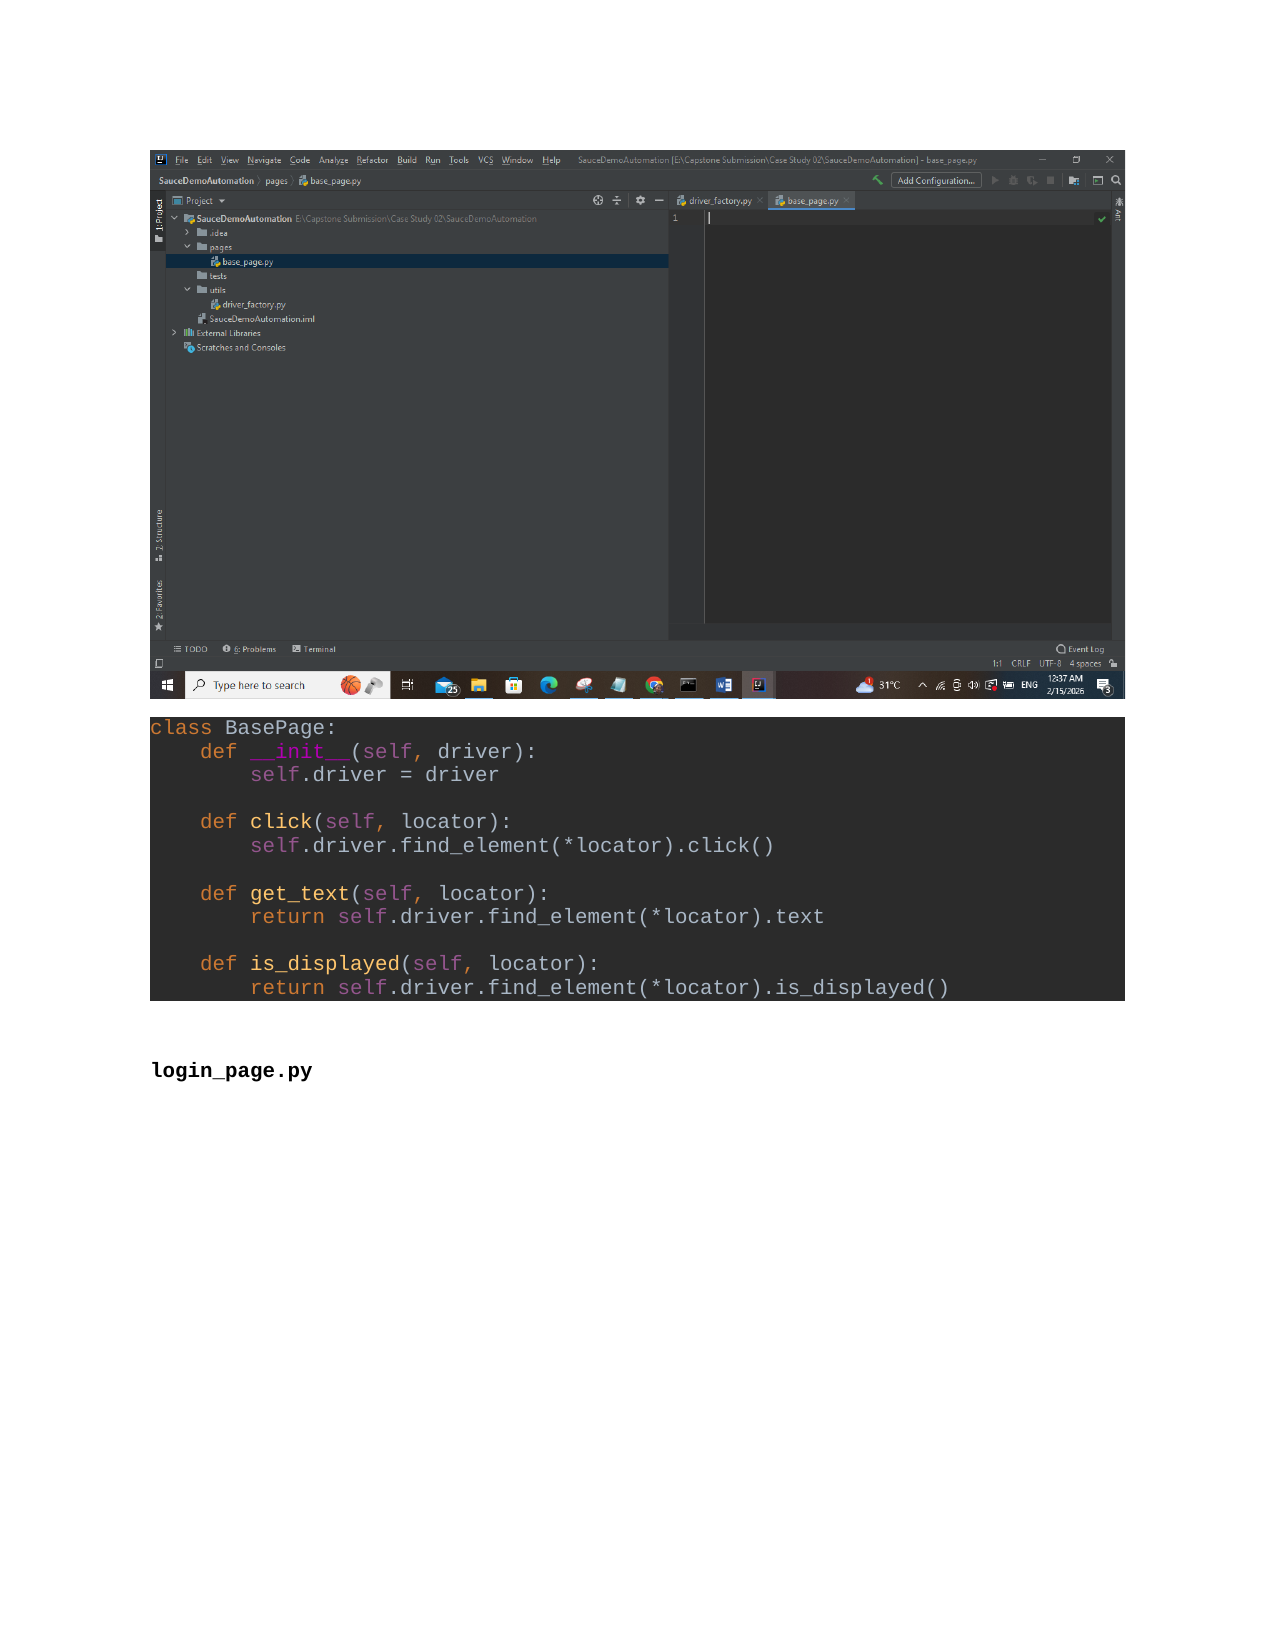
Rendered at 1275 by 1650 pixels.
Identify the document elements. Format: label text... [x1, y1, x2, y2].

text class BasePage: def __init__(self, driver): self.driver = driver def click(self, locator): self.driver.find_element(*locator).click() def get_text(self, locator): return self.driver.find_element(*locator).text def is_displayed(self, locator): return self.driver.find_element(*locator).is_displayed() [150, 717, 1125, 1001]
subtitle login_page.py [150, 1060, 1125, 1084]
picture [150, 150, 1125, 699]
